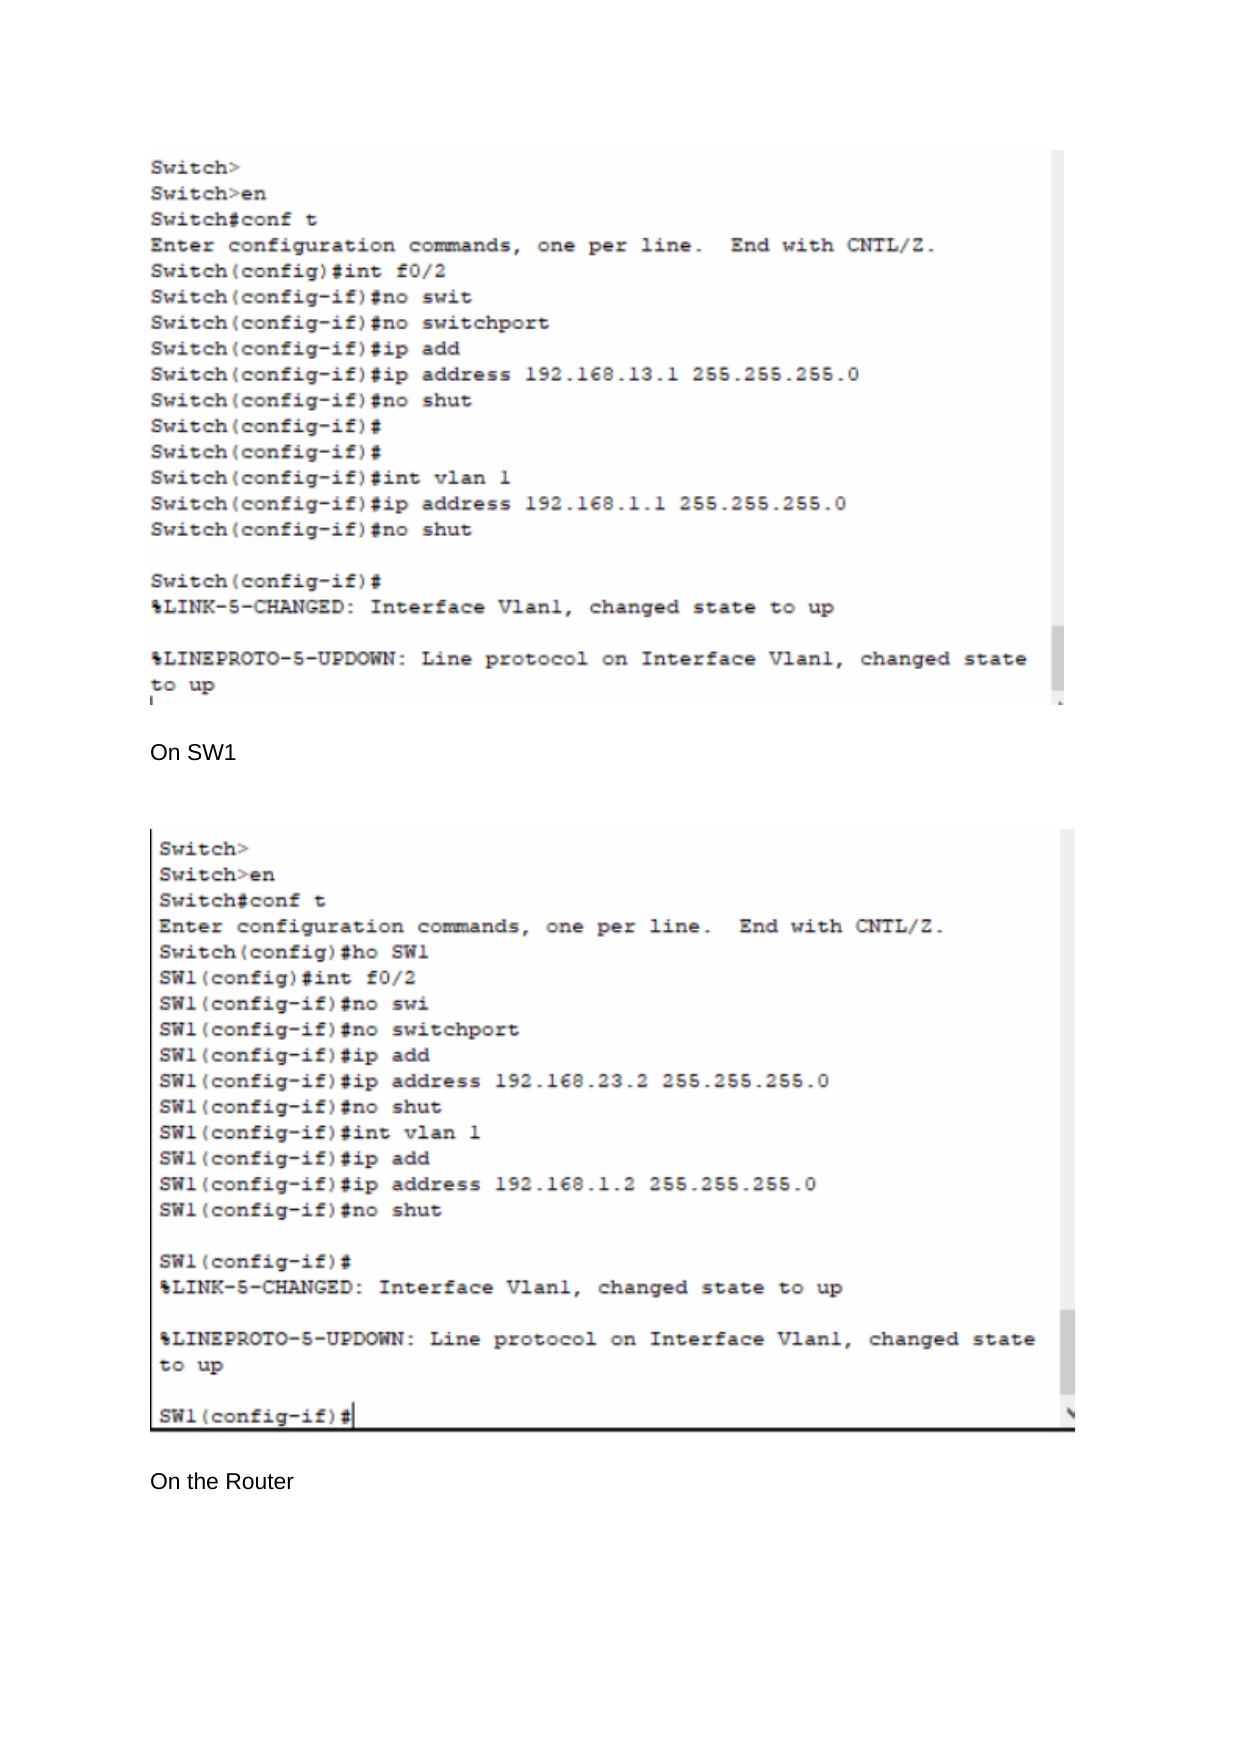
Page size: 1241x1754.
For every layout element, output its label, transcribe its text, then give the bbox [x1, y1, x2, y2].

picture [150, 829, 1075, 1434]
text On SW1 [150, 739, 1090, 765]
picture [150, 150, 1064, 705]
text On the Router [150, 1468, 1090, 1494]
